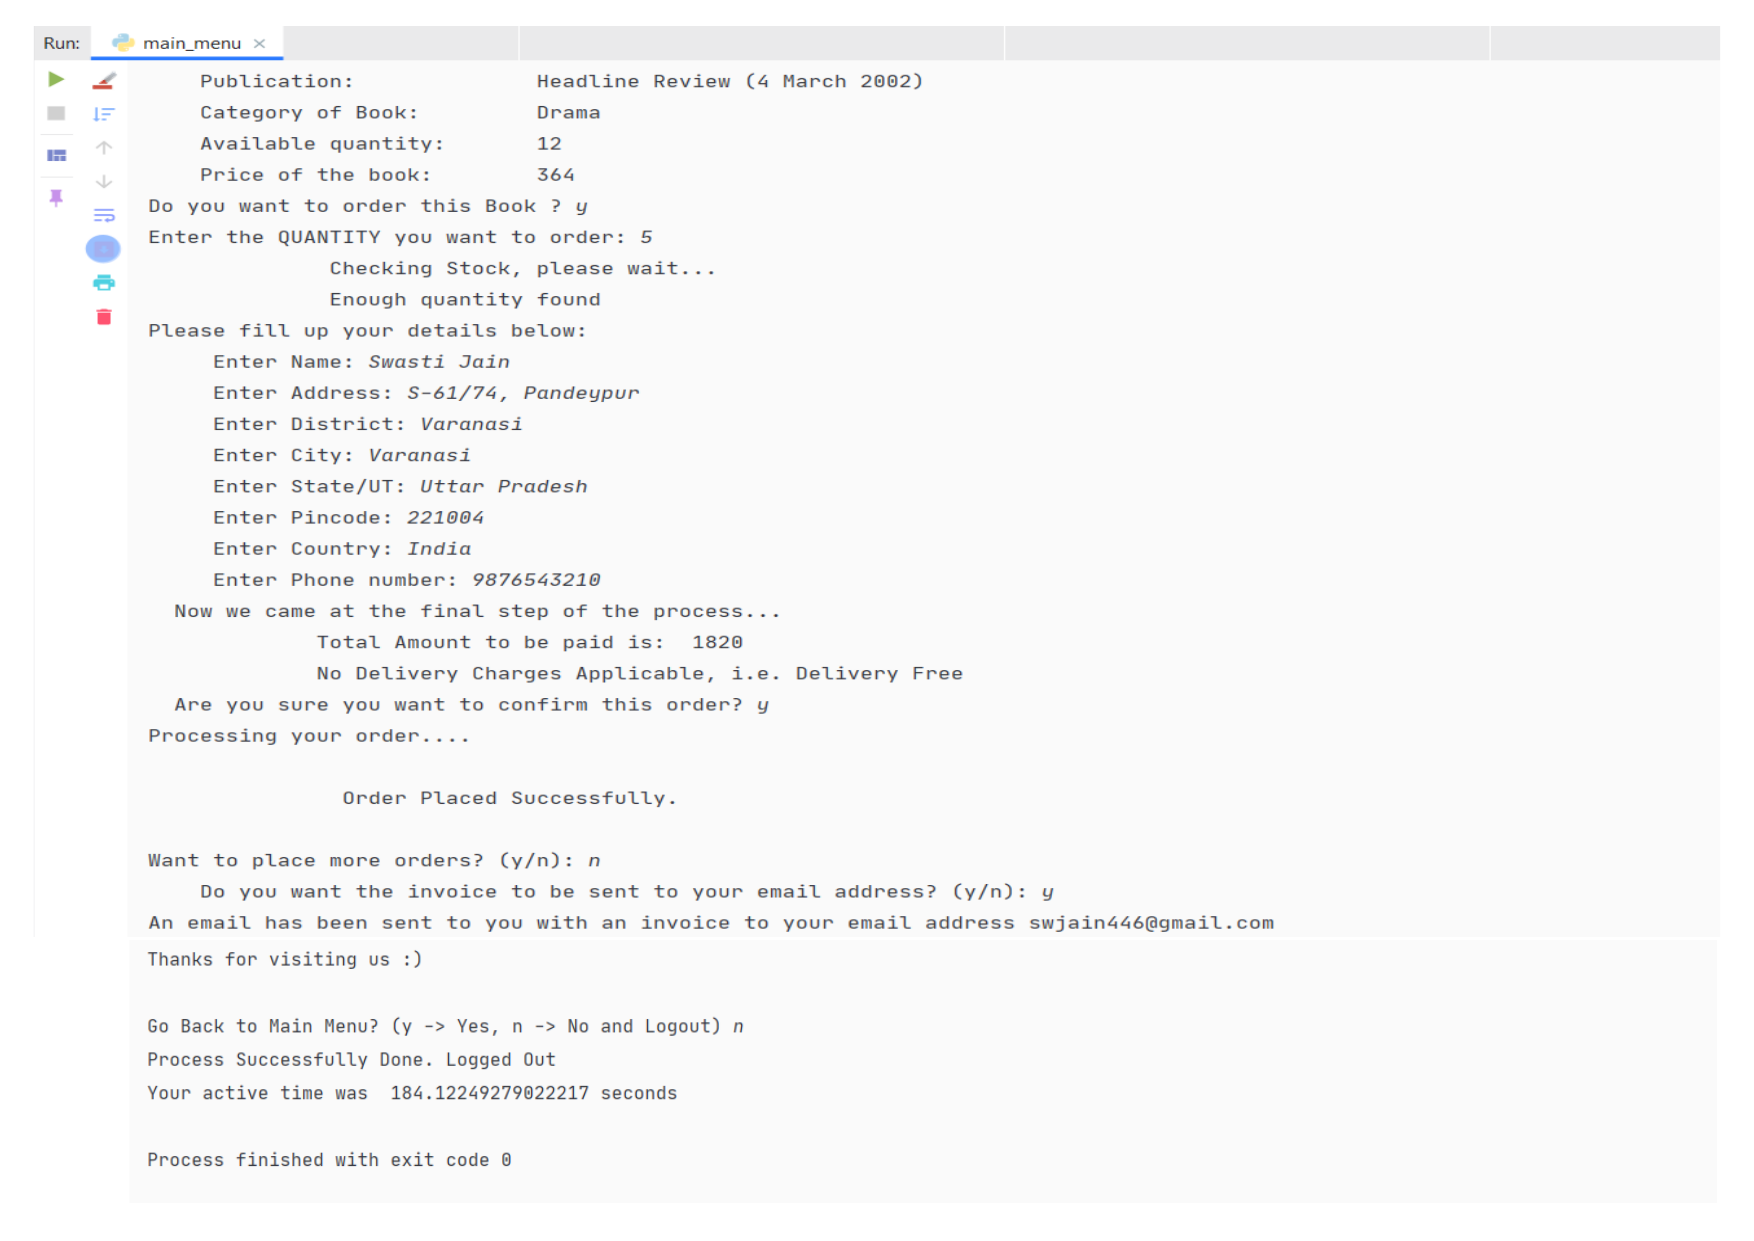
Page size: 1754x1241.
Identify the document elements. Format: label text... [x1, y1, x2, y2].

picture [33, 26, 1720, 937]
picture [50, 940, 1717, 1203]
